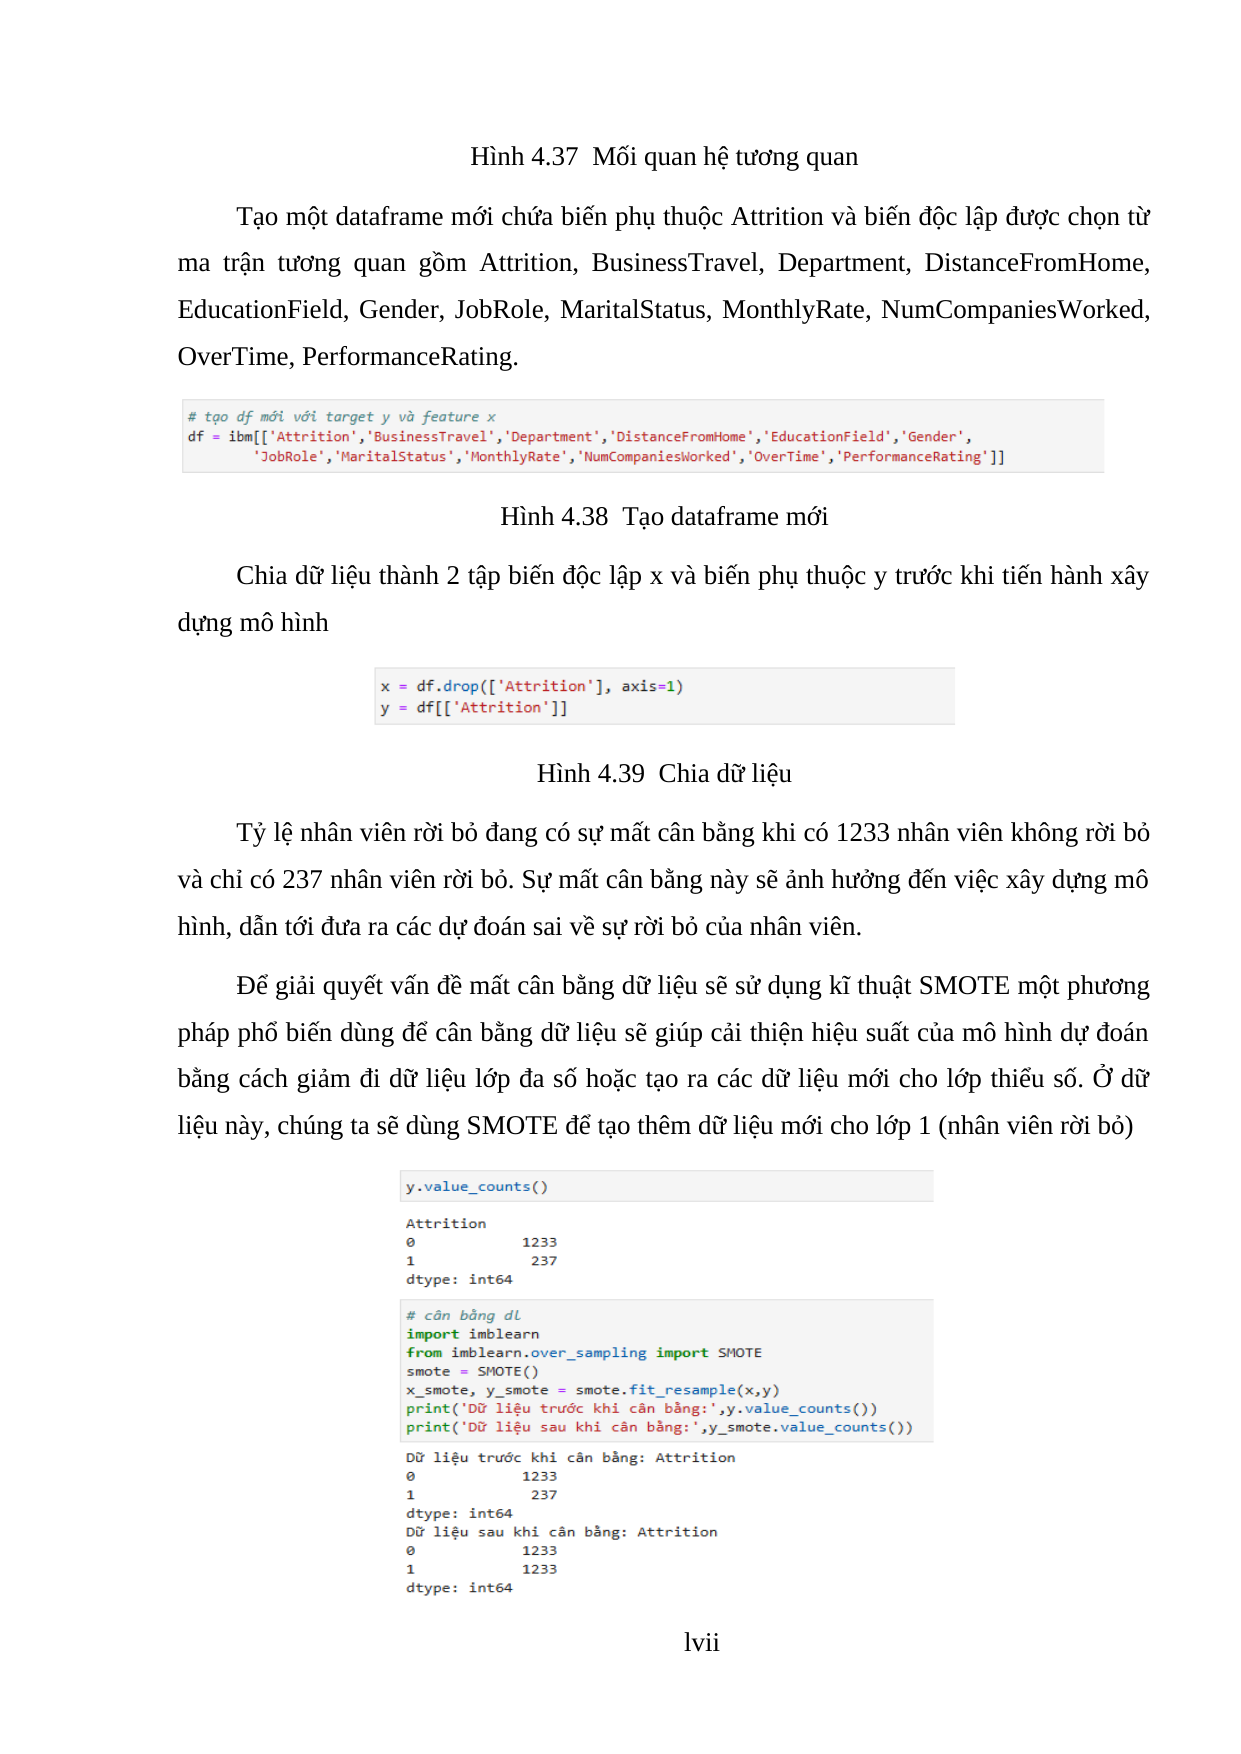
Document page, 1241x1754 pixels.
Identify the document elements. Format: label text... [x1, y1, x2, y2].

picture [373, 665, 956, 730]
text Tỷ lệ nhân viên rời bỏ đang có sự mất cân bằng khi có 1233 nhân viên không rời bỏ và chỉ có 237 nhân viên rời bỏ. Sự mất cân bằng này sẽ ảnh hưởng đến việc xây dựng mô hình, dẫn tới đưa ra các dự đoán sai về sự rời bỏ của nhân viên. [177, 816, 1152, 941]
text Tạo một dataframe mới chứa biến phụ thuộc Attrition và biến độc lập được chọn từ ma trận tương quan gồm Attrition, BusinessTravel, Department, DistanceFromHome, EducationField, Gender, JobRole, MaritalStatus, MonthlyRate, NumCompaniesWorked, OverTime, PerformanceRating. [177, 199, 1152, 371]
text Để giải quyết vấn đề mất cân bằng dữ liệu sẽ sử dụng kĩ thuật SMOTE một phương pháp phổ biến dùng để cân bằng dữ liệu sẽ giúp cải thiện hiệu suất của mô hình dự đoán bằng cách giảm đi dữ liệu lớp đa số hoặc tạo ra các dữ liệu mới cho lớp thiểu số. Ở dữ liệu này, chúng ta sẽ dùng SMOTE để tạo thêm dữ liệu mới cho lớp 1 (nhân viên rời bỏ) [177, 969, 1152, 1140]
picture [177, 398, 1105, 473]
text Chia dữ liệu thành 2 tập biến độc lập x và biến phụ thuộc y trước khi tiến hành xây dựng mô hình [177, 559, 1152, 637]
picture [394, 1168, 934, 1601]
